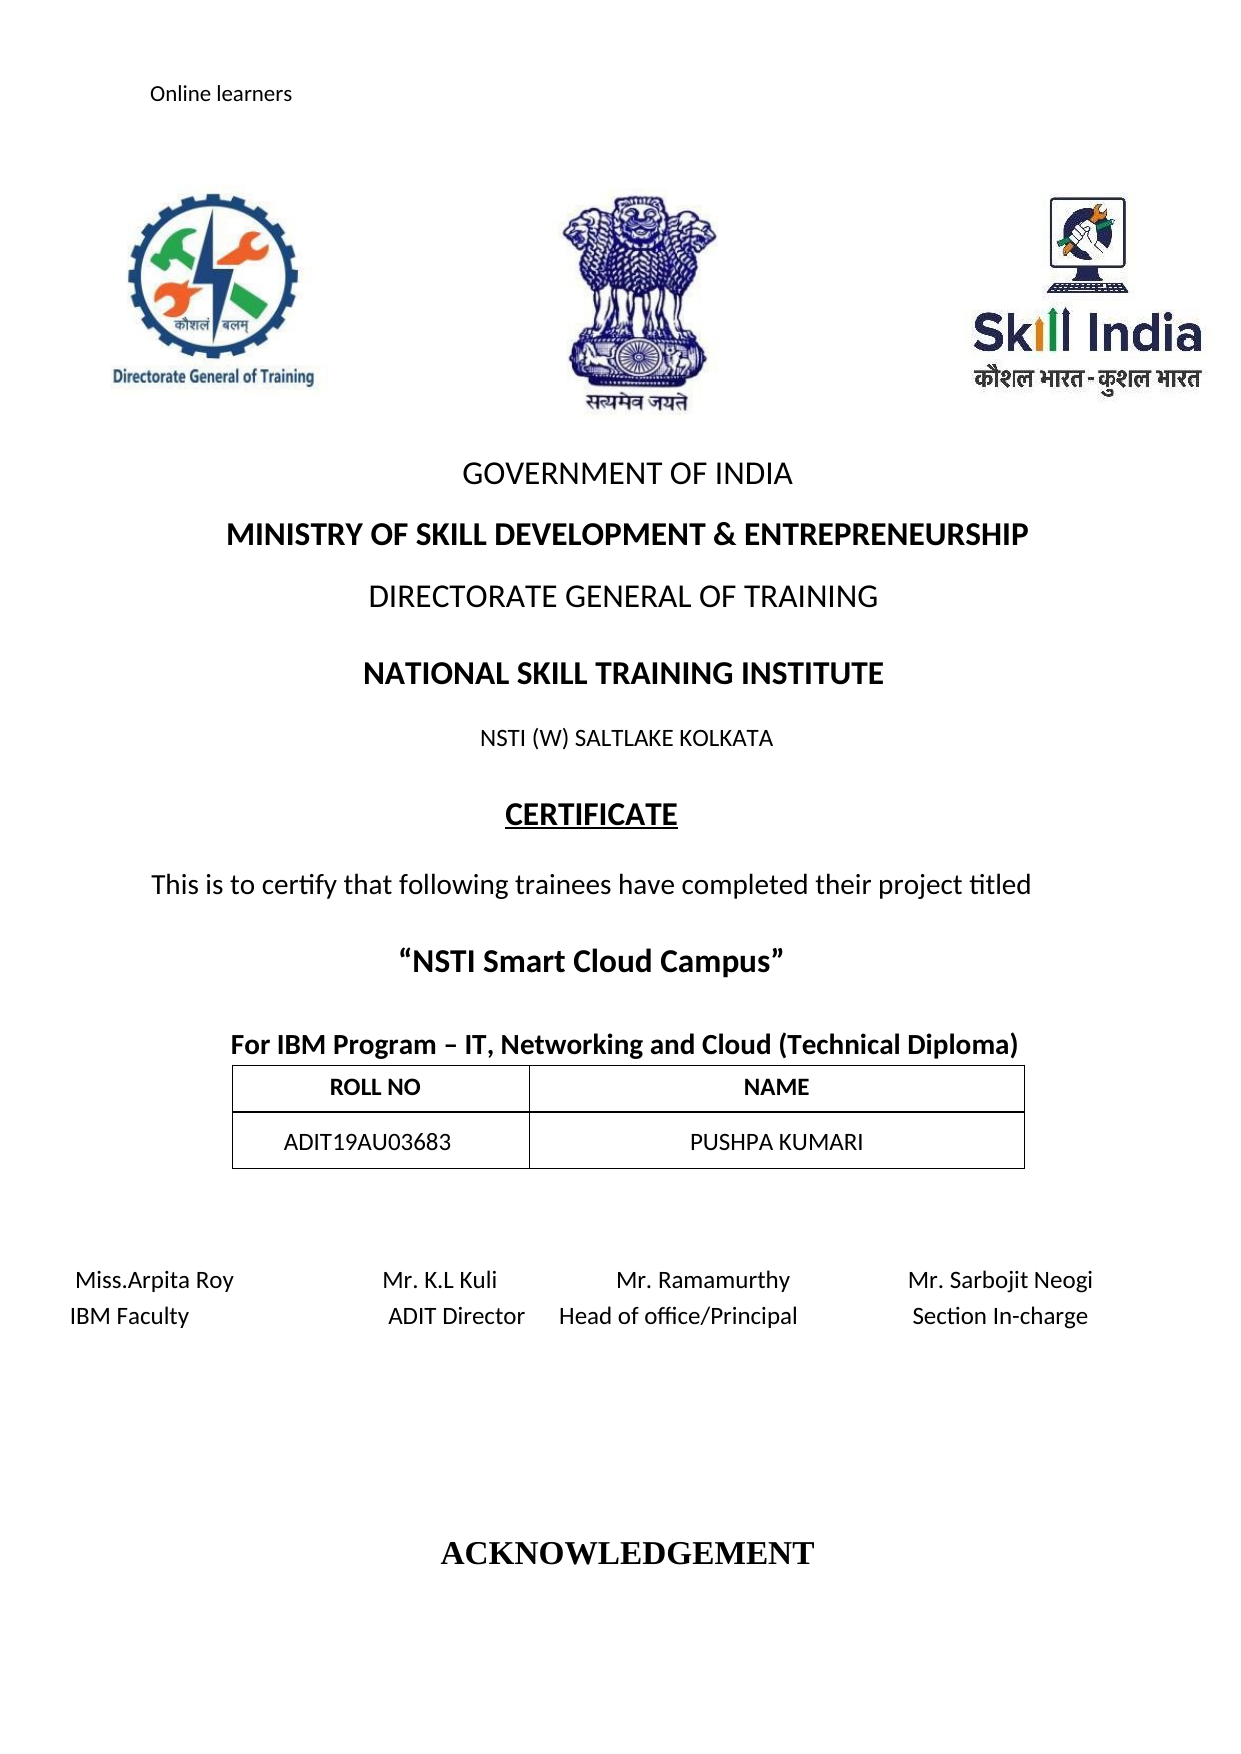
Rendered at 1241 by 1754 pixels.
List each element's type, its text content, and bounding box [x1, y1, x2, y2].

table_header Mr. Sarbojit Neogi [908, 1265, 1099, 1300]
table_header Mr. K.L Kuli Mr. Ramamurthy [283, 1265, 908, 1300]
subtitle ACKNOWLEDGEMENT [170, 1533, 1085, 1572]
text MINISTRY OF SKILL DEVELOPMENT & ENTREPRENEURSHIP [226, 513, 1111, 554]
text This is to certify that following trainees have completed their project titled [150, 866, 1033, 902]
table_cell ADIT Director Head of office/Principal [283, 1300, 908, 1336]
text “NSTI Smart Cloud Campus” [150, 940, 1033, 981]
table_cell PUSHPA KUMARI [530, 1113, 1024, 1167]
text For IBM Program – IT, Networking and Cloud (Technical Diploma) [150, 1026, 1034, 1062]
table_header Miss.Arpita Roy [70, 1265, 283, 1300]
subtitle CERTIFICATE [150, 792, 1033, 833]
text NSTI (W) SALTLAKE KOLKATA [150, 722, 1103, 753]
picture [550, 188, 721, 418]
table_cell Section In-charge [908, 1300, 1099, 1336]
text NATIONAL SKILL TRAINING INSTITUTE [150, 652, 1097, 693]
text GOVERNMENT OF INDIA [150, 452, 1105, 493]
table_header ROLL NO [233, 1066, 529, 1111]
table_header NAME [530, 1066, 1024, 1111]
picture [963, 192, 1214, 403]
table_cell ADIT19AU03683 [233, 1113, 529, 1167]
table_cell IBM Faculty [70, 1300, 283, 1336]
text DIRECTORATE GENERAL OF TRAINING [150, 574, 1097, 615]
picture [77, 185, 343, 396]
